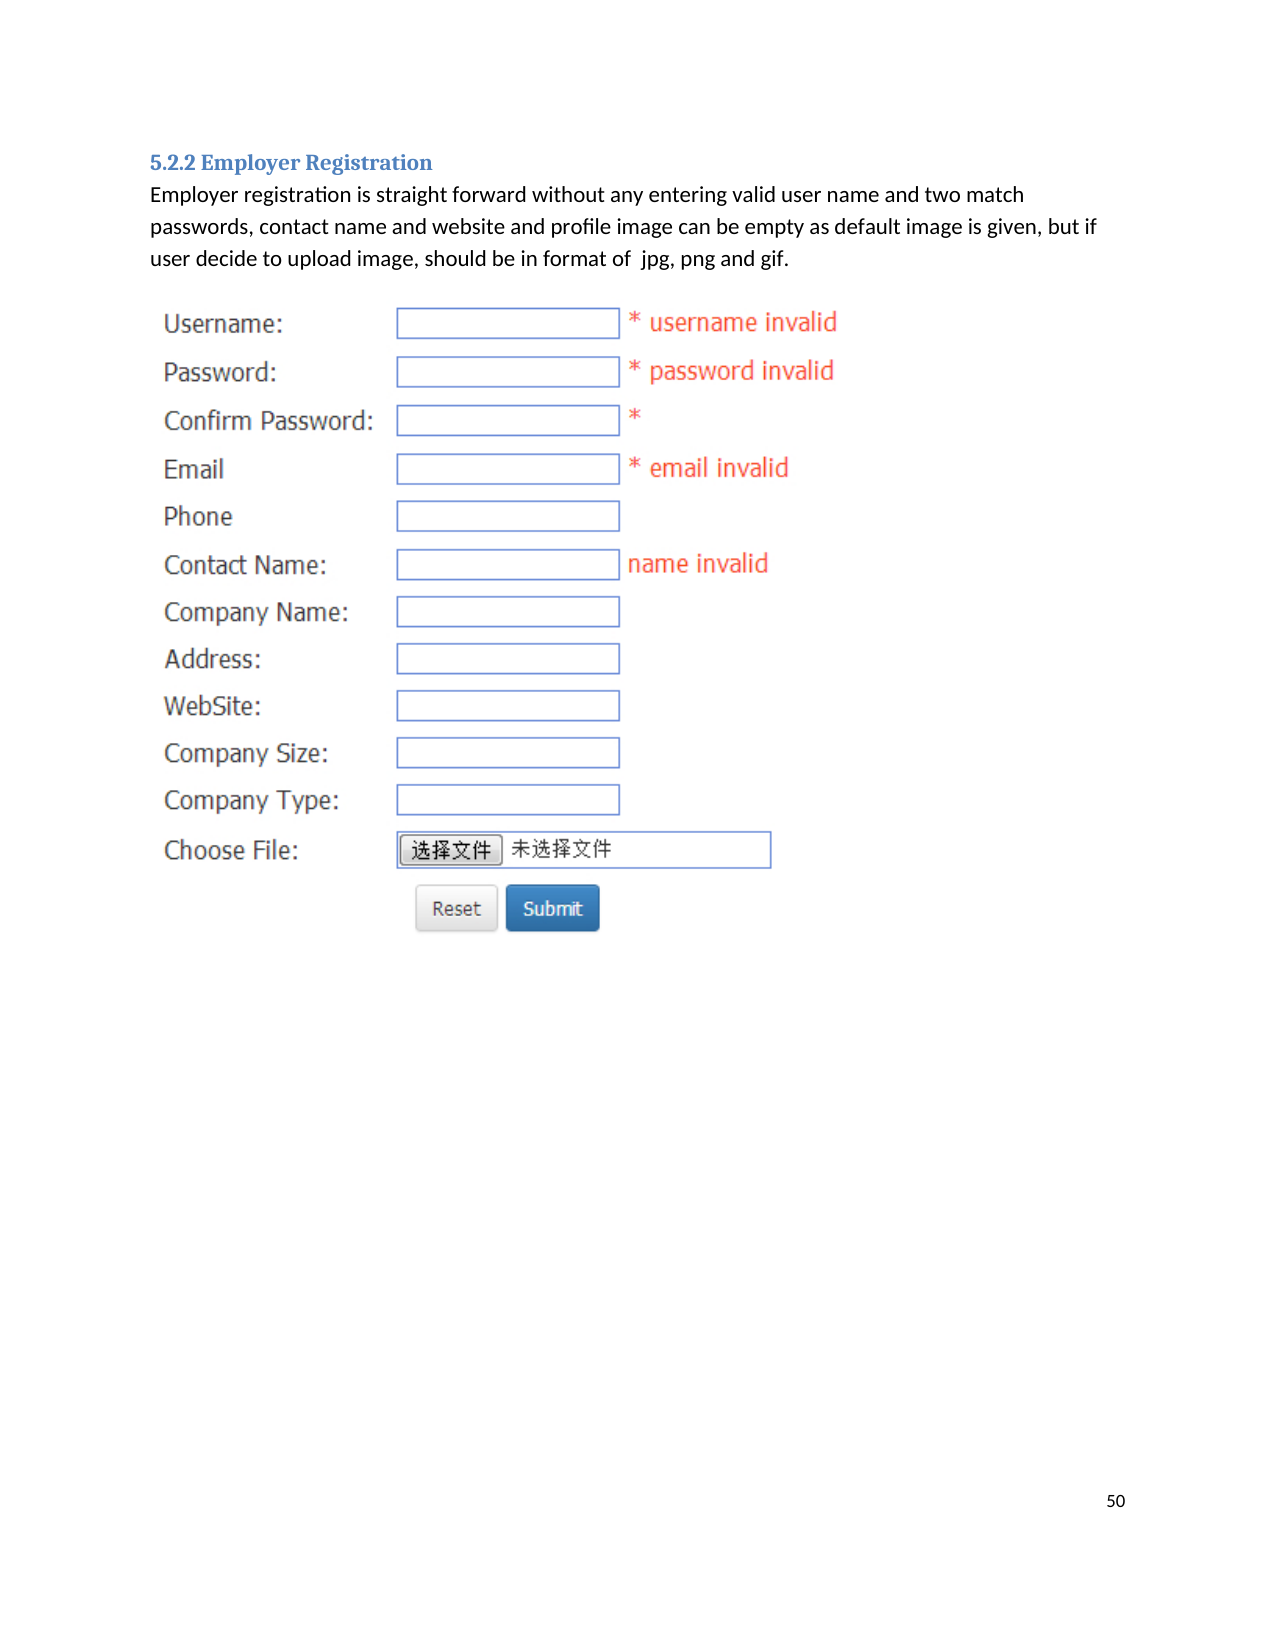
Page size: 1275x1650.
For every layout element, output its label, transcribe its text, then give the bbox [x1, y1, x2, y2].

picture [150, 297, 889, 938]
text Employer registration is straight forward without any entering valid user name and two match passwords, contact name and website and profile image can be empty as default image is given, but if user decide to upload image, should be in format of jpg, png and gif. [150, 180, 1125, 273]
subtitle 5.2.2 Employer Registration [150, 150, 1125, 176]
